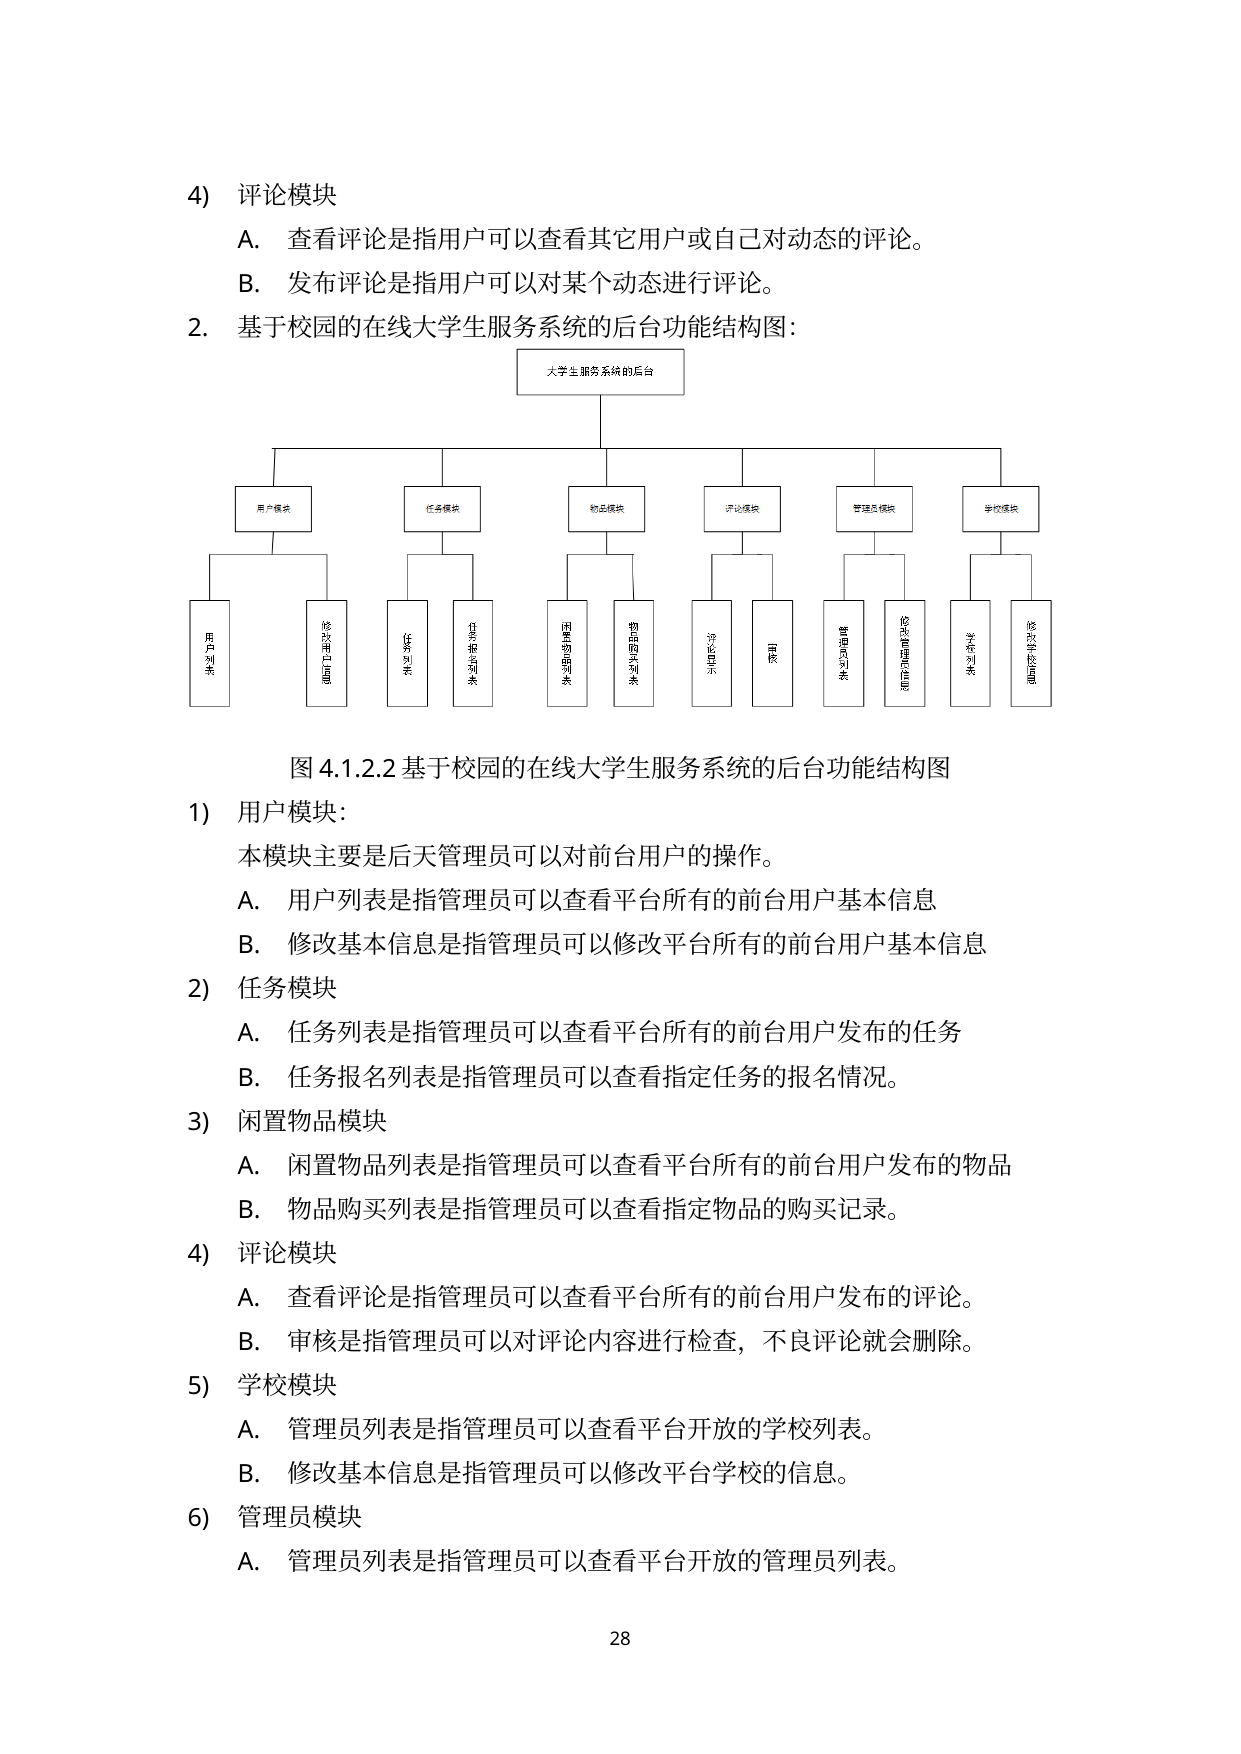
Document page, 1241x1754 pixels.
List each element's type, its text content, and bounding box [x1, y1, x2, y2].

list 发布评论是指用户可以对某个动态进行评论。 [237, 260, 1053, 304]
list 管理员模块 [187, 1494, 1053, 1538]
list 审核是指管理员可以对评论内容进行检查，不良评论就会删除。 [237, 1318, 1053, 1362]
list 查看评论是指用户可以查看其它用户或自己对动态的评论。 [237, 216, 1053, 260]
list 查看评论是指管理员可以查看平台所有的前台用户发布的评论。 [237, 1273, 1053, 1318]
picture [187, 348, 1053, 707]
list 物品购买列表是指管理员可以查看指定物品的购买记录。 [237, 1185, 1053, 1229]
text 图4.1.2.2基于校园的在线大学生服务系统的后台功能结构图 [187, 745, 1053, 789]
list 任务报名列表是指管理员可以查看指定任务的报名情况。 [237, 1053, 1053, 1097]
list 用户列表是指管理员可以查看平台所有的前台用户基本信息 [237, 877, 1053, 921]
list 任务模块 [187, 965, 1053, 1009]
list 闲置物品模块 [187, 1097, 1053, 1141]
list 学校模块 [187, 1362, 1053, 1406]
list 评论模块 [187, 172, 1053, 216]
list 本模块主要是后天管理员可以对前台用户的操作。 [237, 833, 1053, 877]
list 修改基本信息是指管理员可以修改平台学校的信息。 [237, 1450, 1053, 1494]
list 基于校园的在线大学生服务系统的后台功能结构图： [187, 304, 1053, 348]
list 修改基本信息是指管理员可以修改平台所有的前台用户基本信息 [237, 921, 1053, 965]
list 管理员列表是指管理员可以查看平台开放的学校列表。 [237, 1406, 1053, 1450]
list 评论模块 [187, 1229, 1053, 1273]
list 任务列表是指管理员可以查看平台所有的前台用户发布的任务 [237, 1009, 1053, 1053]
list 闲置物品列表是指管理员可以查看平台所有的前台用户发布的物品 [237, 1141, 1053, 1185]
list 管理员列表是指管理员可以查看平台开放的管理员列表。 [237, 1538, 1053, 1582]
list 用户模块： [187, 789, 1053, 833]
